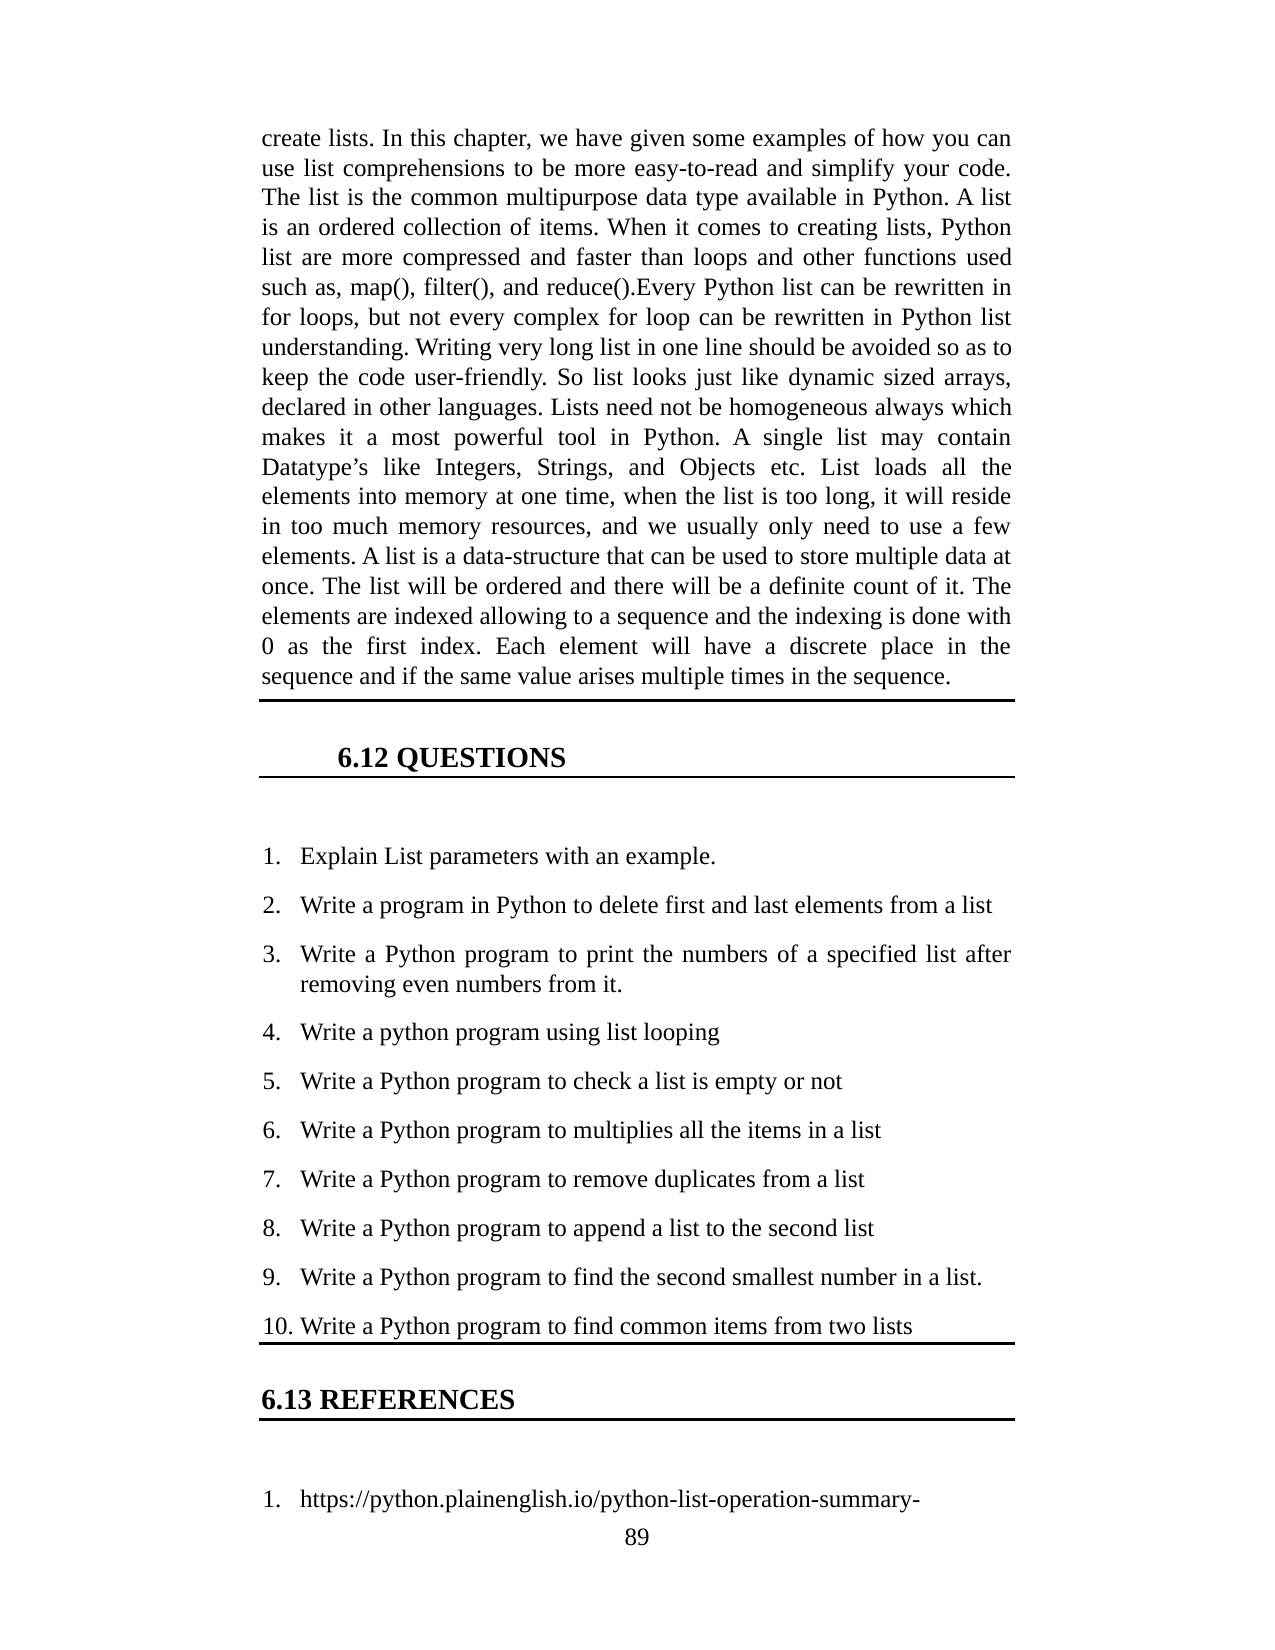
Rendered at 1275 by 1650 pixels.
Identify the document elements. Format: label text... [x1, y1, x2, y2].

text 6.13 REFERENCES [261, 1382, 1013, 1416]
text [261, 123, 1013, 689]
list https://python.plainenglish.io/python-list-operation-summary- [262, 1484, 1013, 1512]
list Write a Python program to append a list to the second list [262, 1213, 1013, 1242]
list Write a Python program to find common items from two lists [262, 1311, 1013, 1340]
list Explain List parameters with an example. [262, 841, 1013, 870]
list Write a Python program to find the second smallest number in a list. [262, 1262, 1013, 1291]
list Write a Python program to print the numbers of a specified list after removing even numbers from it. [262, 939, 1013, 997]
list Write a Python program to multiplies all the items in a list [262, 1115, 1013, 1144]
list Write a python program using list looping [262, 1017, 1013, 1046]
list Write a Python program to remove duplicates from a list [262, 1164, 1013, 1193]
list Write a program in Python to delete first and last elements from a list [262, 890, 1013, 918]
list QUESTIONS [337, 740, 1013, 773]
list Write a Python program to check a list is empty or not [262, 1066, 1013, 1095]
